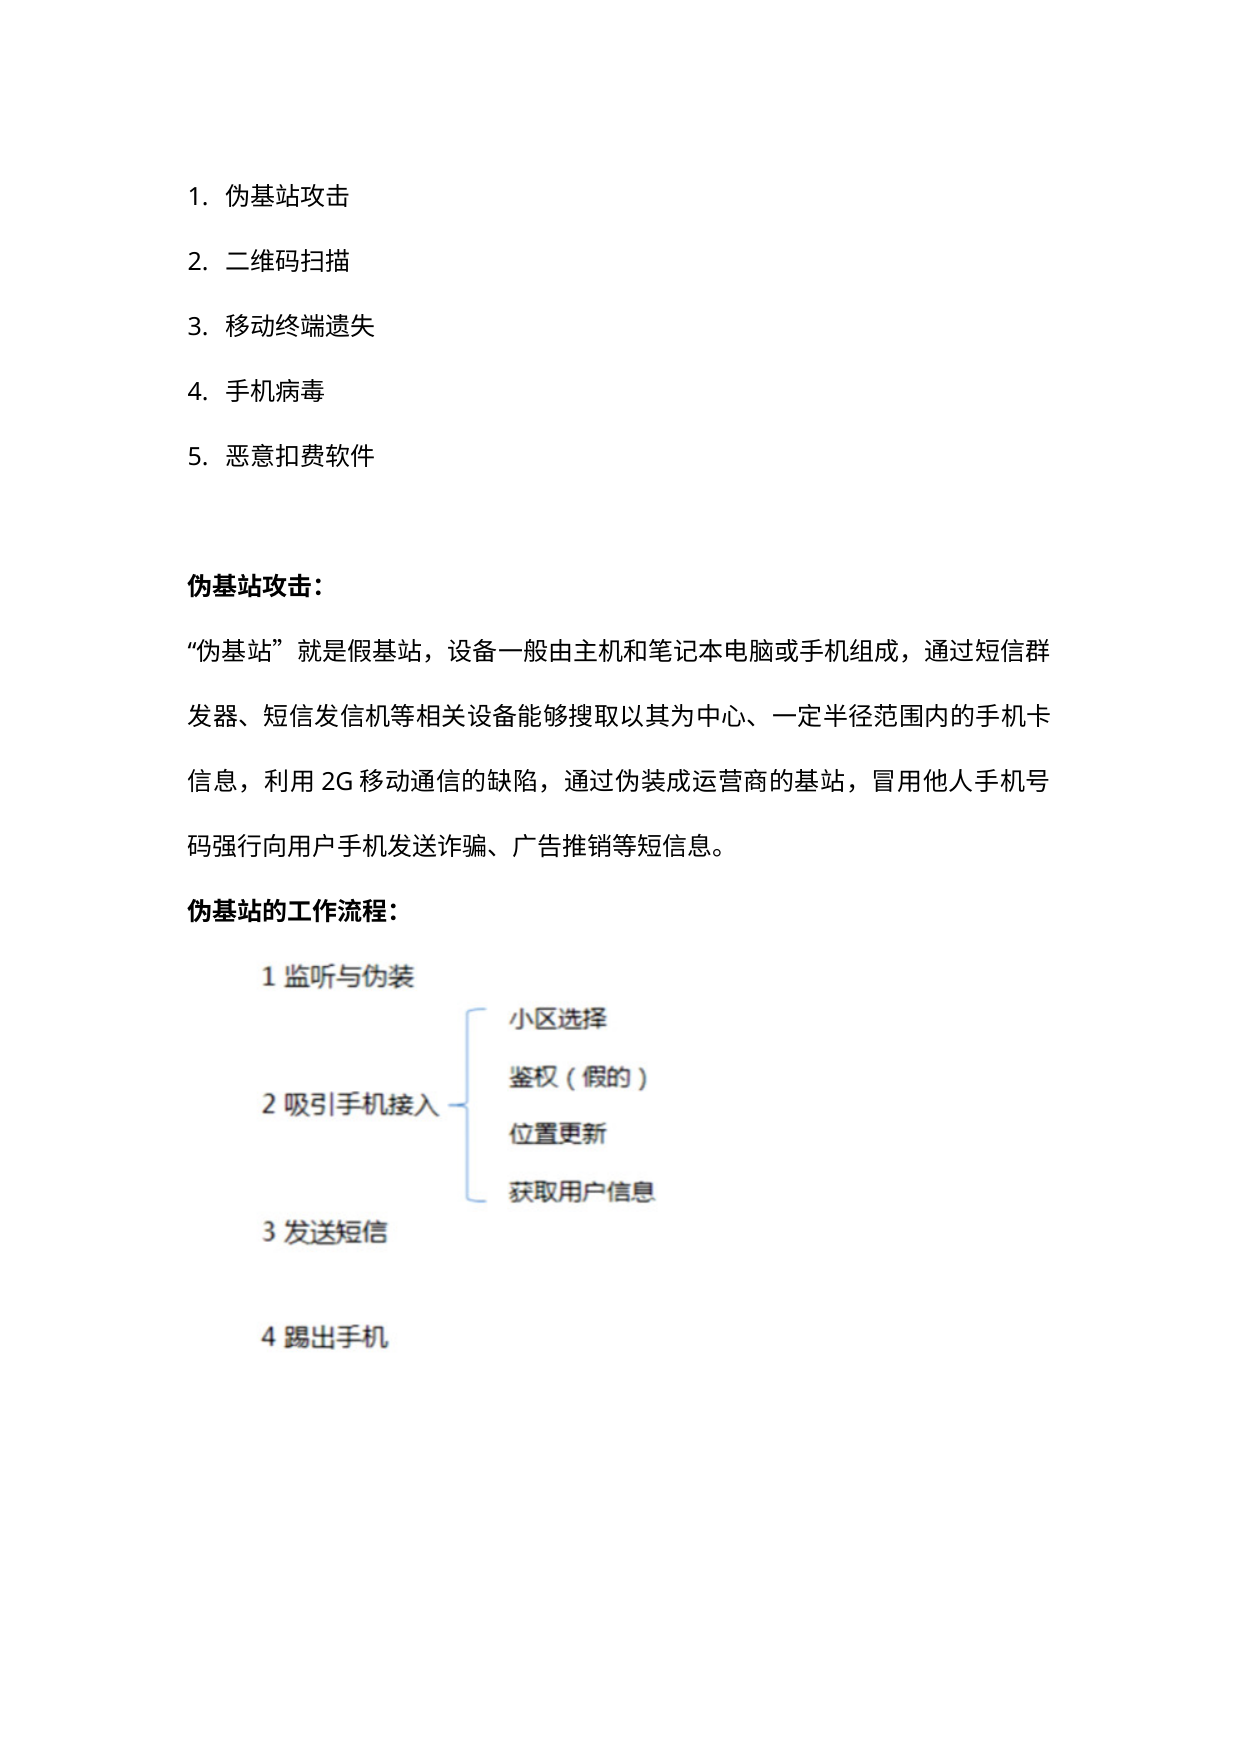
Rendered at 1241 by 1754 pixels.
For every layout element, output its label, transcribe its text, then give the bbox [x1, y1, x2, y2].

text “伪基站”就是假基站，设备一般由主机和笔记本电脑或手机组成，通过短信群发器、短信发信机等相关设备能够搜取以其为中心、一定半径范围内的手机卡信息，利用2G移动通信的缺陷，通过伪装成运营商的基站，冒用他人手机号码强行向用户手机发送诈骗、广告推销等短信息。 [187, 617, 1053, 877]
list 二维码扫描 [187, 227, 1053, 292]
picture [187, 942, 749, 1400]
list 伪基站攻击 [187, 162, 1053, 227]
list 恶意扣费软件 [187, 422, 1053, 487]
text 伪基站的工作流程： [187, 877, 1053, 942]
text 伪基站攻击： [187, 552, 1053, 617]
list 移动终端遗失 [187, 292, 1053, 357]
list 手机病毒 [187, 357, 1053, 422]
